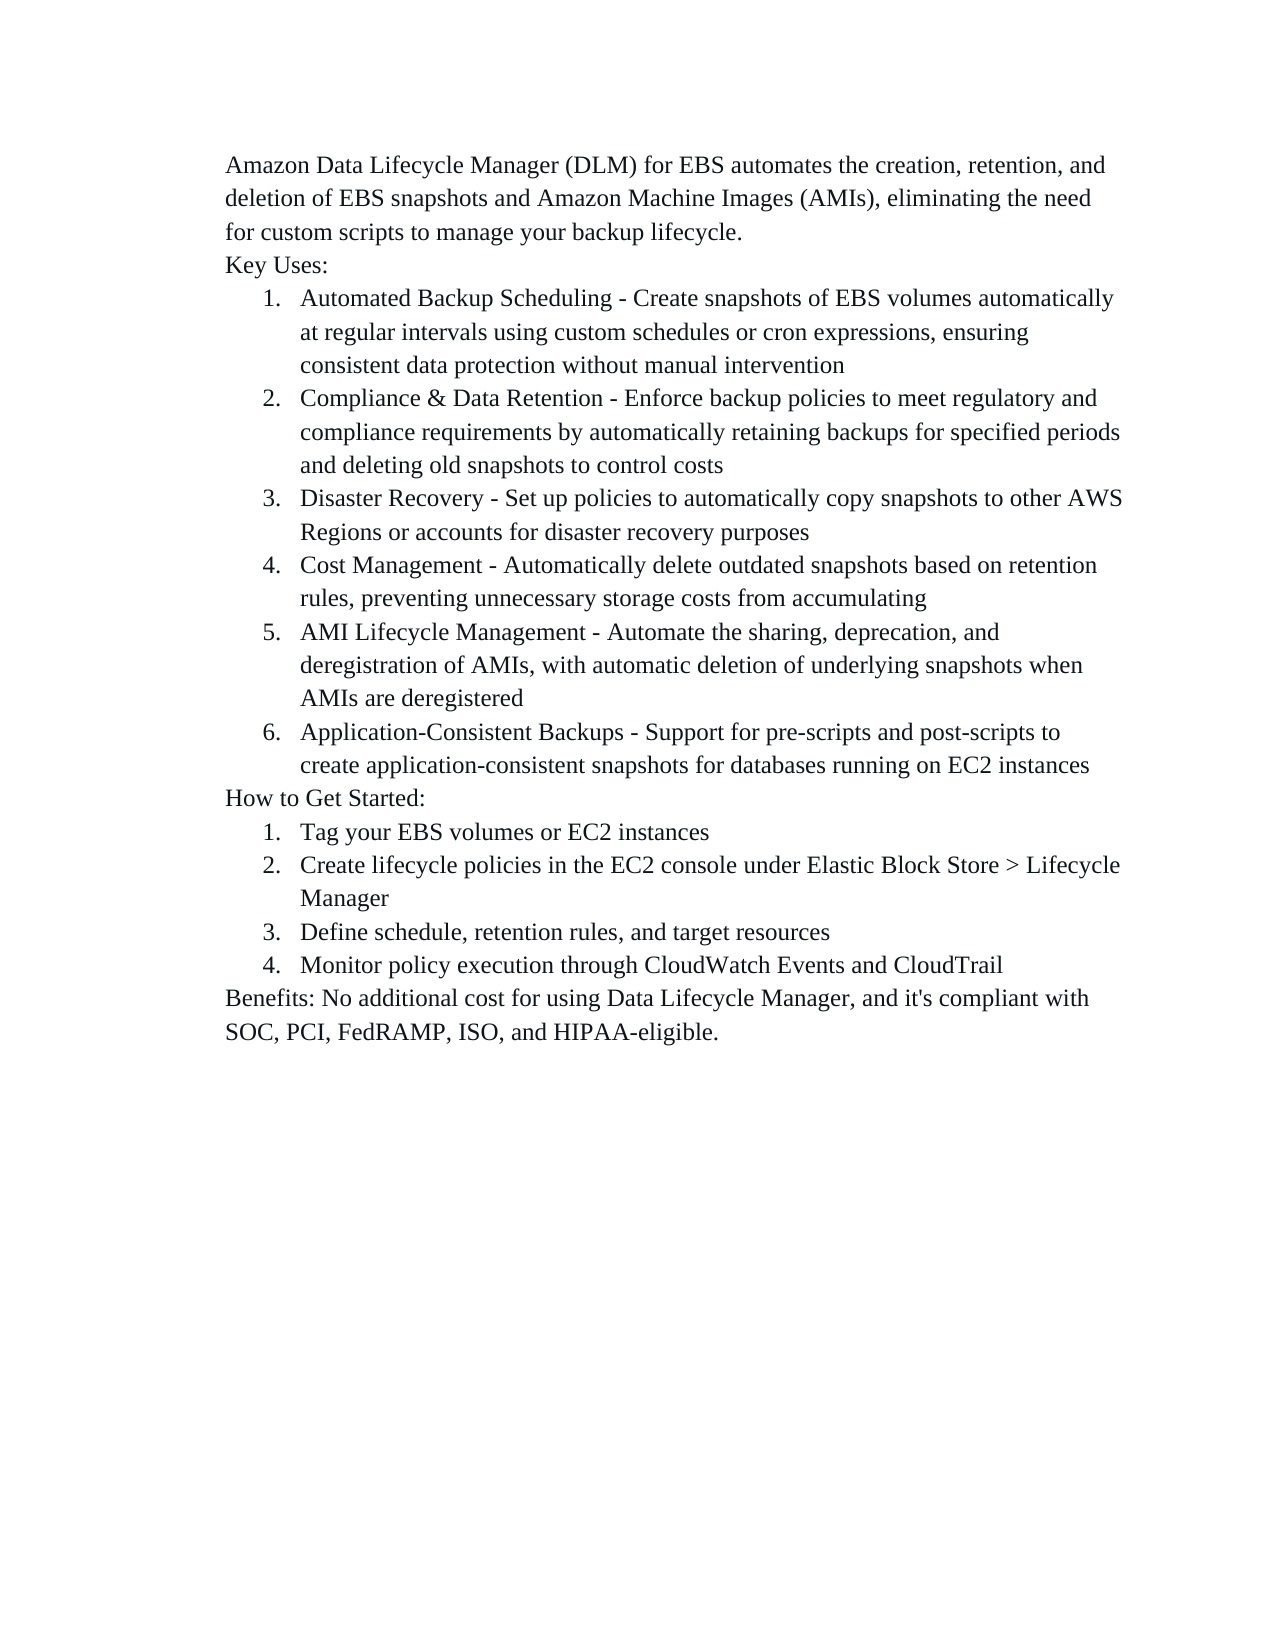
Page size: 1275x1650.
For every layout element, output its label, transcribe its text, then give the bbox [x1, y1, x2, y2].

list Tag your EBS volumes or EC2 instances [262, 817, 1125, 845]
list Compliance & Data Retention - Enforce backup policies to meet regulatory and compliance requirements by automatically retaining backups for specified periods and deleting old snapshots to control costs [262, 383, 1125, 479]
list Monitor policy execution through CloudWatch Events and CloudTrail [262, 950, 1125, 979]
list Application-Consistent Backups - Support for pre-scripts and post-scripts to create application-consistent snapshots for databases running on EC2 instances [262, 717, 1125, 779]
list Create lifecycle policies in the EC2 console under Elastic Block Store > Lifecycle Manager [262, 850, 1125, 912]
text How to Get Started: [225, 783, 1125, 812]
list Automated Backup Scheduling - Create snapshots of EBS volumes automatically at regular intervals using custom schedules or cron expressions, ensuring consistent data protection without manual intervention [262, 283, 1125, 379]
list AMI Lifecycle Management - Automate the sharing, deprecation, and deregistration of AMIs, with automatic deletion of underlying snapshots when AMIs are deregistered [262, 617, 1125, 712]
list Disaster Recovery - Set up policies to automatically copy snapshots to other AWS Regions or accounts for disaster recovery purposes [262, 483, 1125, 545]
list Define schedule, retention rules, and target resources [262, 917, 1125, 945]
text Benefits: No additional cost for using Data Lifecycle Manager, and it's compliant with SOC, PCI, FedRAMP, ISO, and HIPAA-eligible. [225, 983, 1125, 1045]
text Key Uses: [225, 250, 1125, 279]
text Amazon Data Lifecycle Manager (DLM) for EBS automates the creation, retention, and deletion of EBS snapshots and Amazon Machine Images (AMIs), eliminating the need for custom scripts to manage your backup lifecycle. [225, 150, 1125, 245]
list Cost Management - Automatically delete outdated snapshots based on retention rules, preventing unnecessary storage costs from accumulating [262, 550, 1125, 612]
